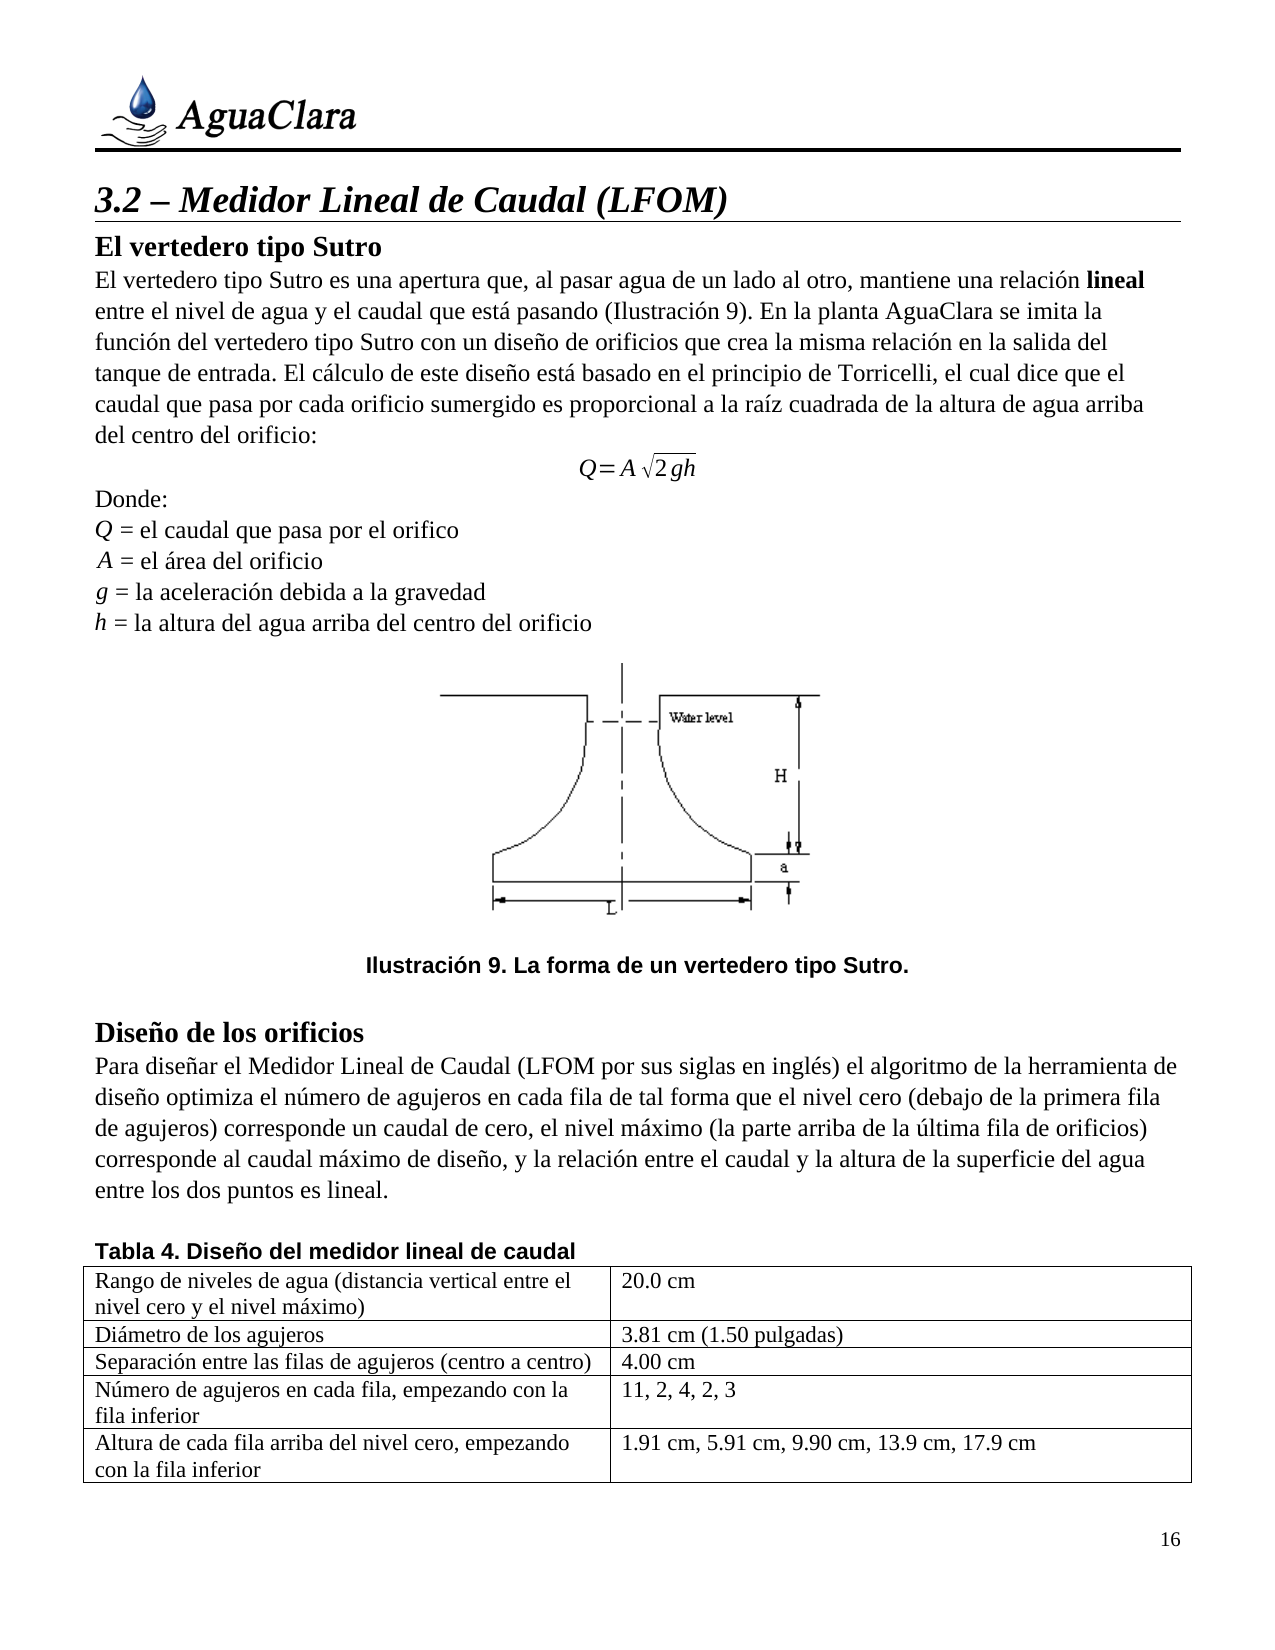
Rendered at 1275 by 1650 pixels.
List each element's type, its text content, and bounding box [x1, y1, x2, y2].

text = la altura del agua arriba del centro del orificio [94, 608, 1181, 637]
table_cell 11, 2, 4, 2, 3 [611, 1376, 1191, 1428]
text Para diseñar el Medidor Lineal de Caudal (LFOM por sus siglas en inglés) el algoritmo de la herramienta de diseño optimiza el número de agujeros en cada fila de tal forma que el nivel cero (debajo de la primera fila de agujeros) corresponde un caudal de cero, el nivel máximo (la parte arriba de la última fila de orificios) corresponde al caudal máximo de diseño, y la relación entre el caudal y la altura de la superficie del agua entre los dos puntos es lineal. [94, 1051, 1181, 1204]
table_header 20.0 cm [611, 1267, 1191, 1320]
table_header Rango de niveles de agua (distancia vertical entre el nivel cero y el nivel máximo) [84, 1267, 610, 1320]
picture [94, 75, 373, 148]
table_cell 4.00 cm [611, 1348, 1191, 1374]
table_cell Número de agujeros en cada fila, empezando con la fila inferior [84, 1376, 610, 1428]
text Ilustración 9. La forma de un vertedero tipo Sutro. [94, 952, 1181, 978]
table_cell 3.81 cm (1.50 pulgadas) [611, 1321, 1191, 1347]
subtitle Diseño de los orificios [94, 1015, 1181, 1049]
text = la aceleración debida a la gravedad [94, 577, 1181, 606]
text = el caudal que pasa por el orifico [94, 515, 1181, 543]
table_cell Separación entre las filas de agujeros (centro a centro) [84, 1348, 610, 1374]
text El vertedero tipo Sutro es una apertura que, al pasar agua de un lado al otro, mantiene una relación lineal entre el nivel de agua y el caudal que está pasando (Ilustración 9). En la planta AguaClara se imita la función del vertedero tipo Sutro con un diseño de orificios que crea la misma relación en la salida del tanque de entrada. El cálculo de este diseño está basado en el principio de Torricelli, el cual dice que el caudal que pasa por cada orificio sumergido es proporcional a la raíz cuadrada de la altura de agua arriba del centro del orificio: [94, 265, 1181, 449]
table_cell Diámetro de los agujeros [84, 1321, 610, 1347]
table_cell 1.91 cm, 5.91 cm, 9.90 cm, 13.9 cm, 17.9 cm [611, 1429, 1191, 1482]
text Donde: [94, 484, 1181, 512]
subtitle – Medidor Lineal de Caudal (LFOM) [94, 177, 1181, 222]
text Tabla 4. Diseño del medidor lineal de caudal [94, 1238, 1181, 1264]
subtitle El vertedero tipo Sutro [94, 229, 1181, 263]
picture [420, 663, 855, 925]
text = el área del orificio [94, 546, 1181, 574]
table_cell Altura de cada fila arriba del nivel cero, empezando con la fila inferior [84, 1429, 610, 1482]
